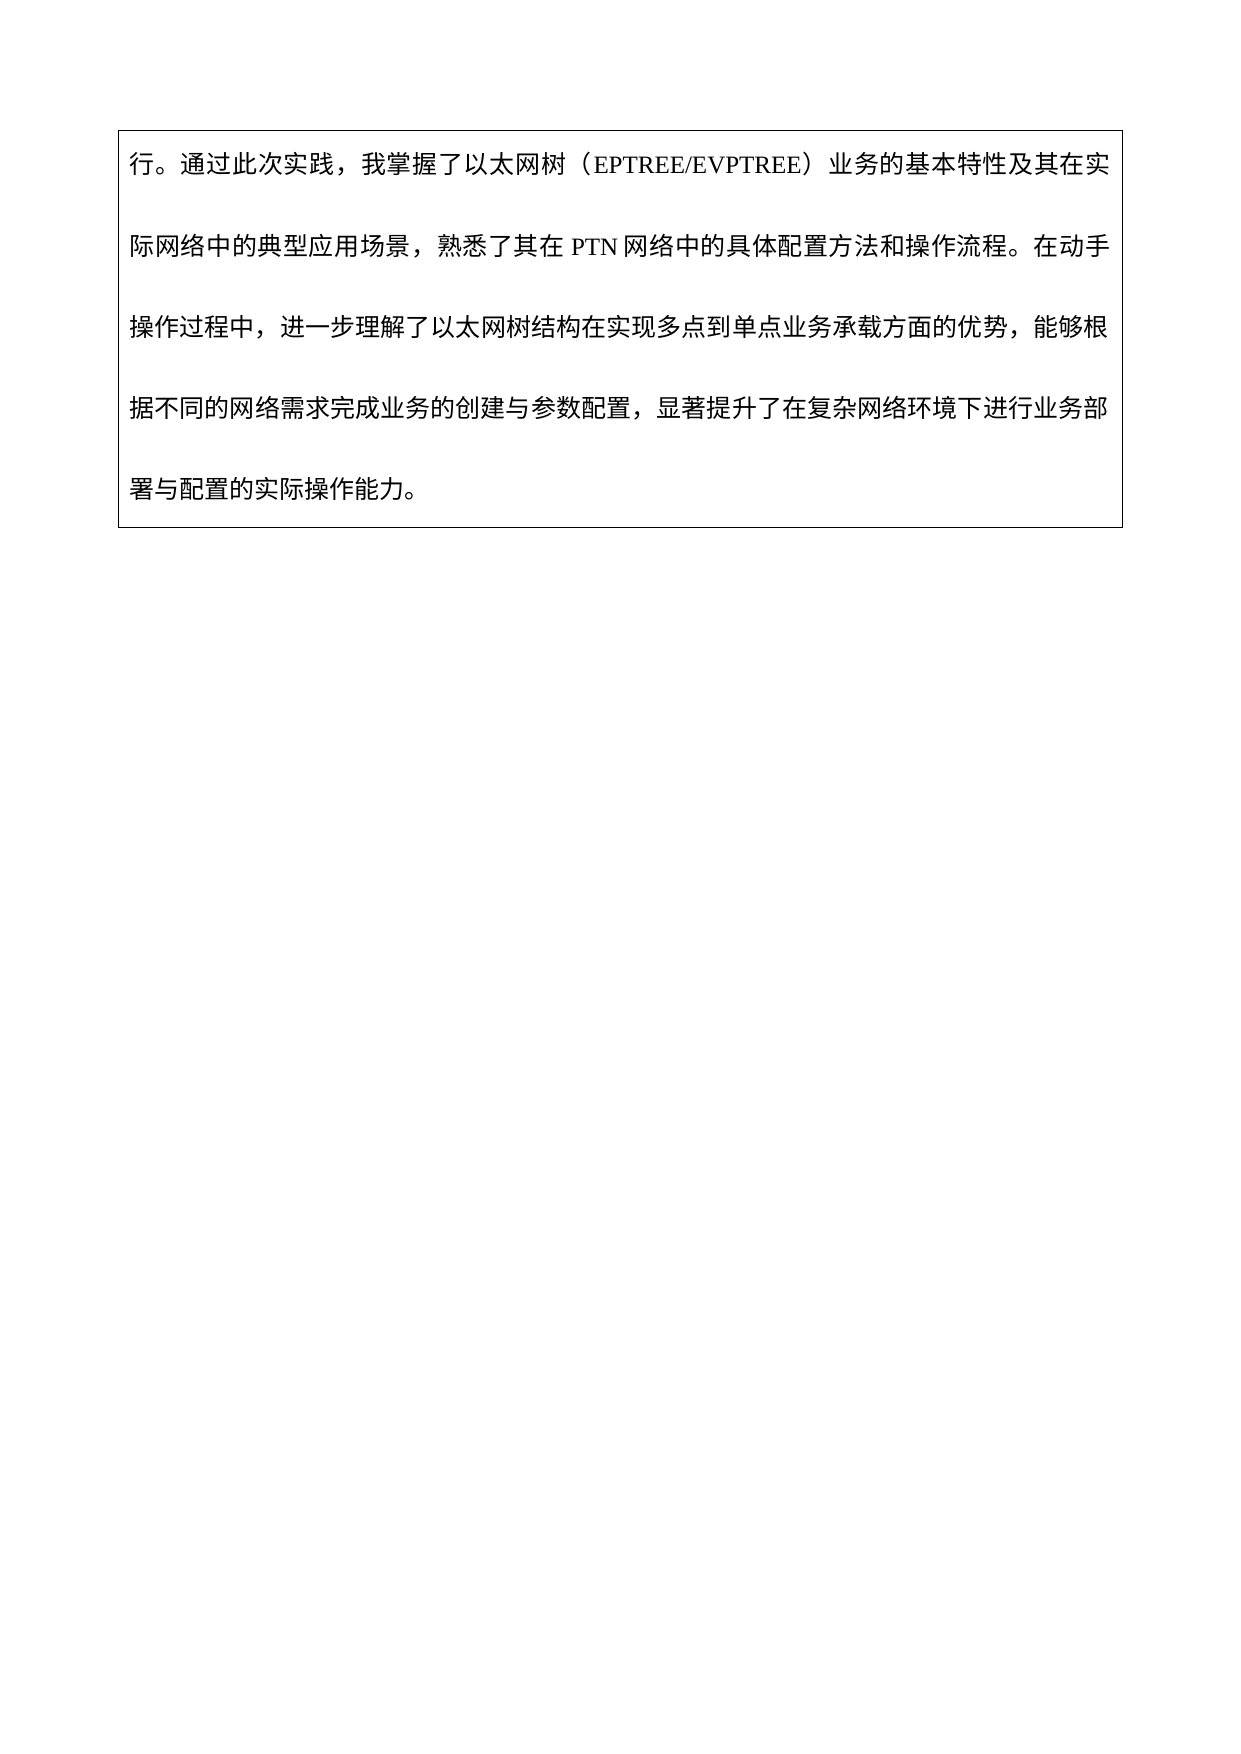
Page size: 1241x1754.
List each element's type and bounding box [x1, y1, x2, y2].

table_cell [119, 131, 1122, 527]
